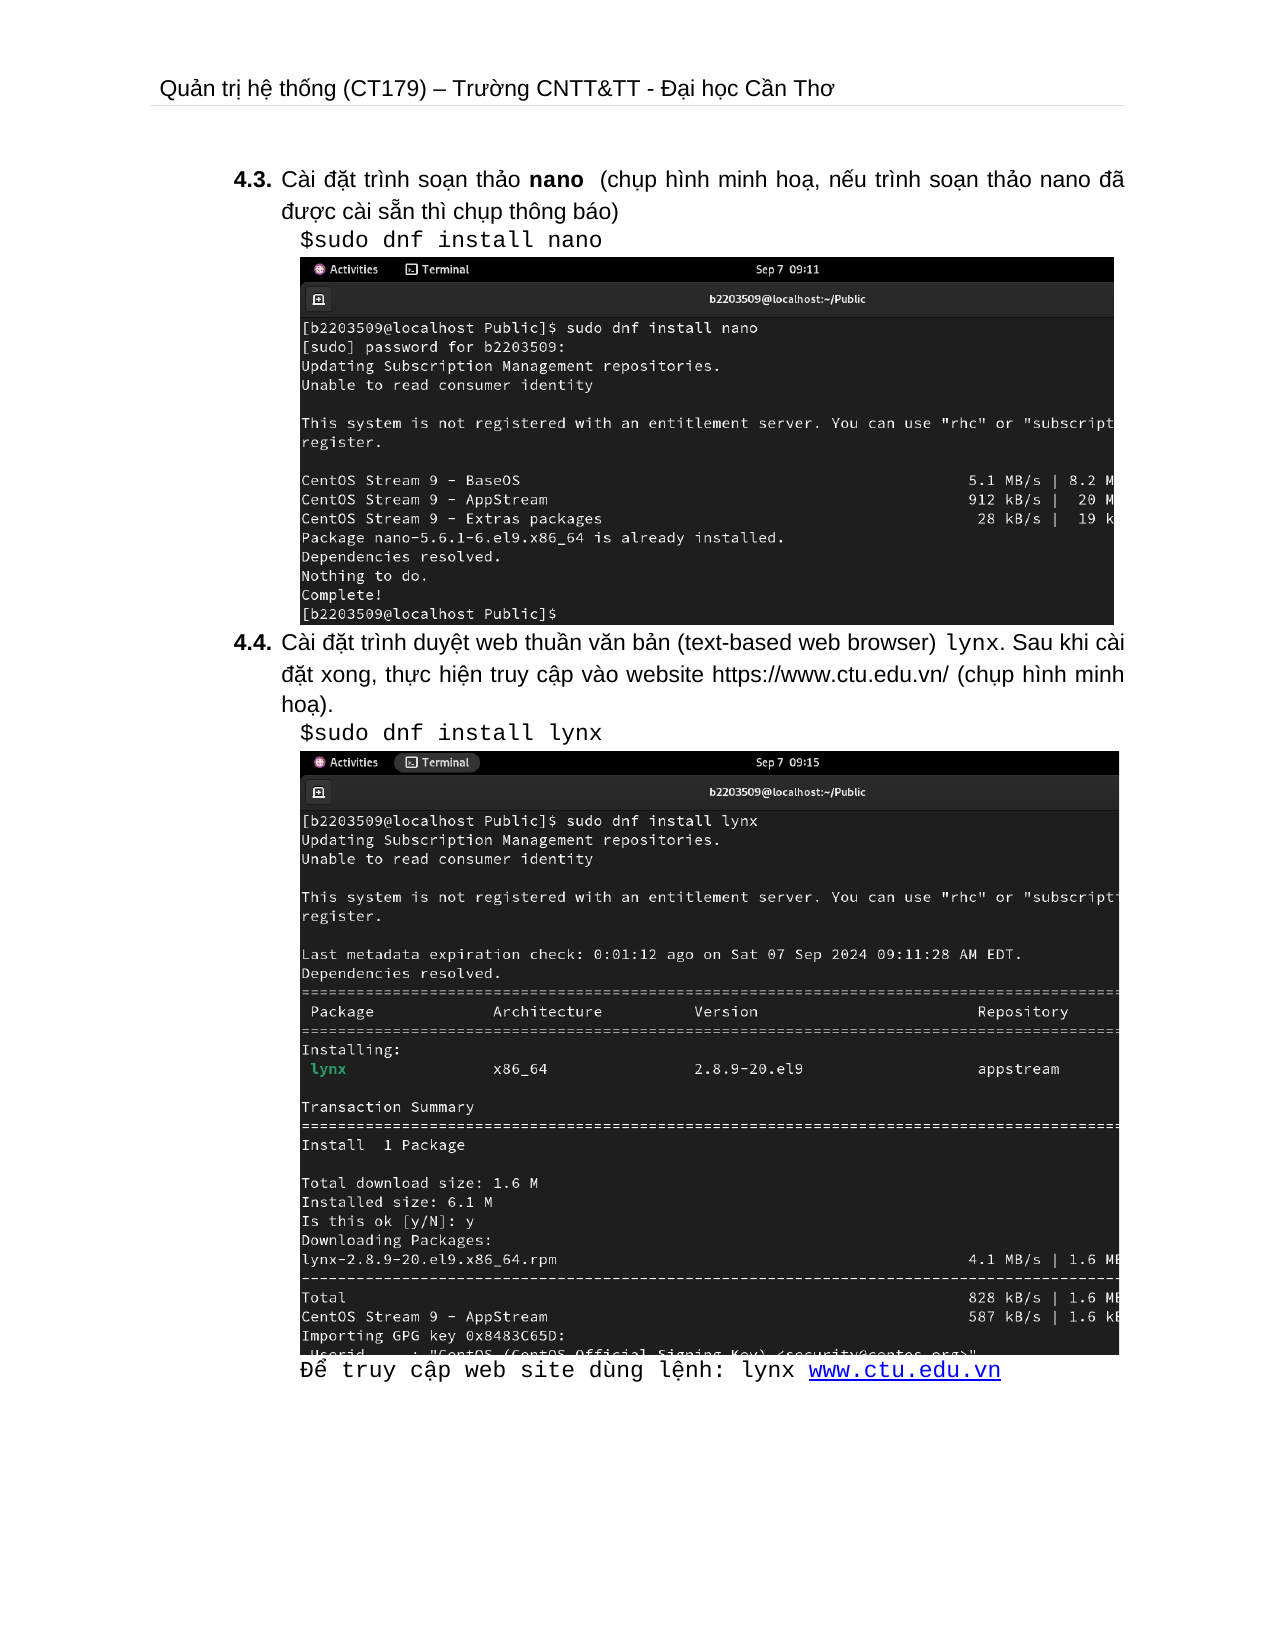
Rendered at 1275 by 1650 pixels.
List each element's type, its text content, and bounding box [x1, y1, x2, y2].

picture [300, 751, 1120, 1355]
list Cài đặt trình soạn thảo nano (chụp hình minh hoạ, nếu trình soạn thảo nano đã được cài sẵn thì chụp thông báo) [272, 166, 1125, 224]
text $sudo dnf install nano [300, 228, 1125, 254]
picture [300, 257, 1114, 625]
text $sudo dnf install lynx [300, 721, 1125, 747]
list Cài đặt trình duyệt web thuần văn bản (text-based web browser) lynx. Sau khi cài đặt xong, thực hiện truy cập vào website https://www.ctu.edu.vn/ (chụp hình minh hoạ). [272, 629, 1125, 717]
text Để truy cập web site dùng lệnh: lynx www.ctu.edu.vn [300, 1358, 1125, 1384]
